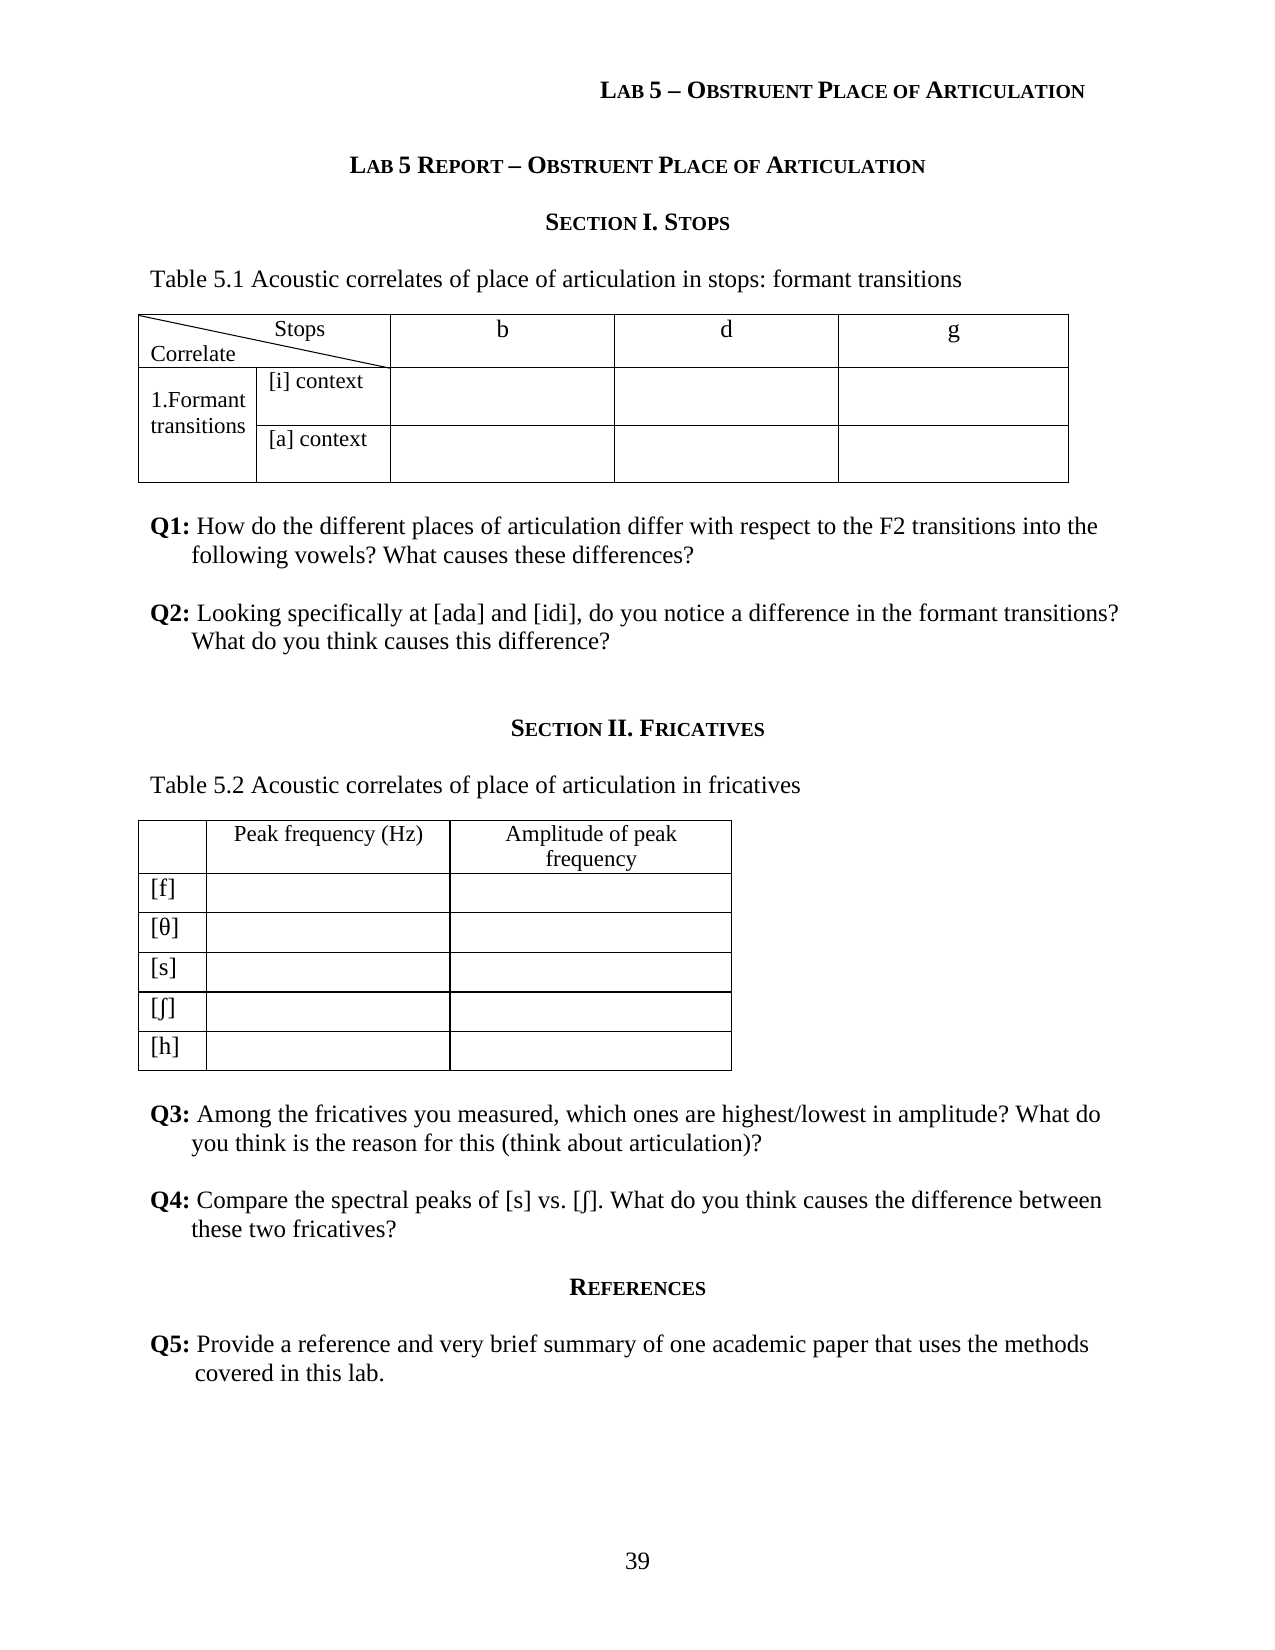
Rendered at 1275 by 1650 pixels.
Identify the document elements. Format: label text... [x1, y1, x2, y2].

text Q3: Among the fricatives you measured, which ones are highest/lowest in amplitude? What do you think is the reason for this (think about articulation)? [150, 1099, 1103, 1157]
table_cell [s] [139, 953, 206, 991]
text REFERENCES [298, 1272, 977, 1301]
table_cell [615, 368, 838, 424]
table_cell [391, 368, 614, 424]
table_cell [i] context [257, 368, 390, 424]
table_header Peak frequency (Hz) [207, 821, 449, 873]
table_cell [451, 1032, 731, 1070]
table_cell [h] [139, 1032, 206, 1070]
table_header Amplitude of peak frequency [451, 821, 731, 873]
table_cell [207, 913, 449, 952]
text Q2: Looking specifically at [ada] and [idi], do you notice a difference in the formant transitions? [150, 598, 1156, 626]
table_cell [207, 953, 449, 991]
table_cell [451, 913, 731, 952]
table_cell [451, 874, 731, 912]
table_cell [451, 993, 731, 1031]
table_cell [839, 368, 1068, 424]
text Table 5.1 Acoustic correlates of place of articulation in stops: formant transitions [150, 265, 1156, 293]
text Q5: Provide a reference and very brief summary of one academic paper that uses the methods covered in this lab. [150, 1329, 1091, 1387]
text Q1: How do the different places of articulation differ with respect to the F2 transitions into the following vowels? What causes these differences? [150, 511, 1100, 569]
table_header Stops Correlate [139, 315, 390, 367]
text What do you think causes this difference? [191, 626, 1156, 655]
table_header b [391, 315, 614, 367]
table_header [139, 821, 206, 873]
table_cell [391, 426, 614, 482]
text LAB 5 – OBSTRUENT PLACE OF ARTICULATION [600, 75, 1156, 104]
table_cell [f] [139, 874, 206, 912]
table_cell [207, 874, 449, 912]
table_cell [θ] [139, 913, 206, 952]
text Table 5.2 Acoustic correlates of place of articulation in fricatives [150, 770, 1156, 799]
table_header g [839, 315, 1068, 367]
table_cell [a] context [257, 426, 390, 482]
table_cell [207, 1032, 449, 1070]
table_header d [615, 315, 838, 367]
table_cell [451, 953, 731, 991]
text SECTION II. FRICATIVES [298, 713, 977, 742]
table_cell [ʃ] [139, 993, 206, 1031]
table_cell [839, 426, 1068, 482]
table_cell [615, 426, 838, 482]
text Q4: Compare the spectral peaks of [s] vs. [ʃ]. What do you think causes the difference between these two fricatives? [150, 1186, 1104, 1243]
table_cell 1.Formant transitions [139, 368, 256, 482]
table_cell [207, 993, 449, 1031]
text LAB 5 REPORT – OBSTRUENT PLACE OF ARTICULATION SECTION I. STOPS [348, 150, 927, 236]
